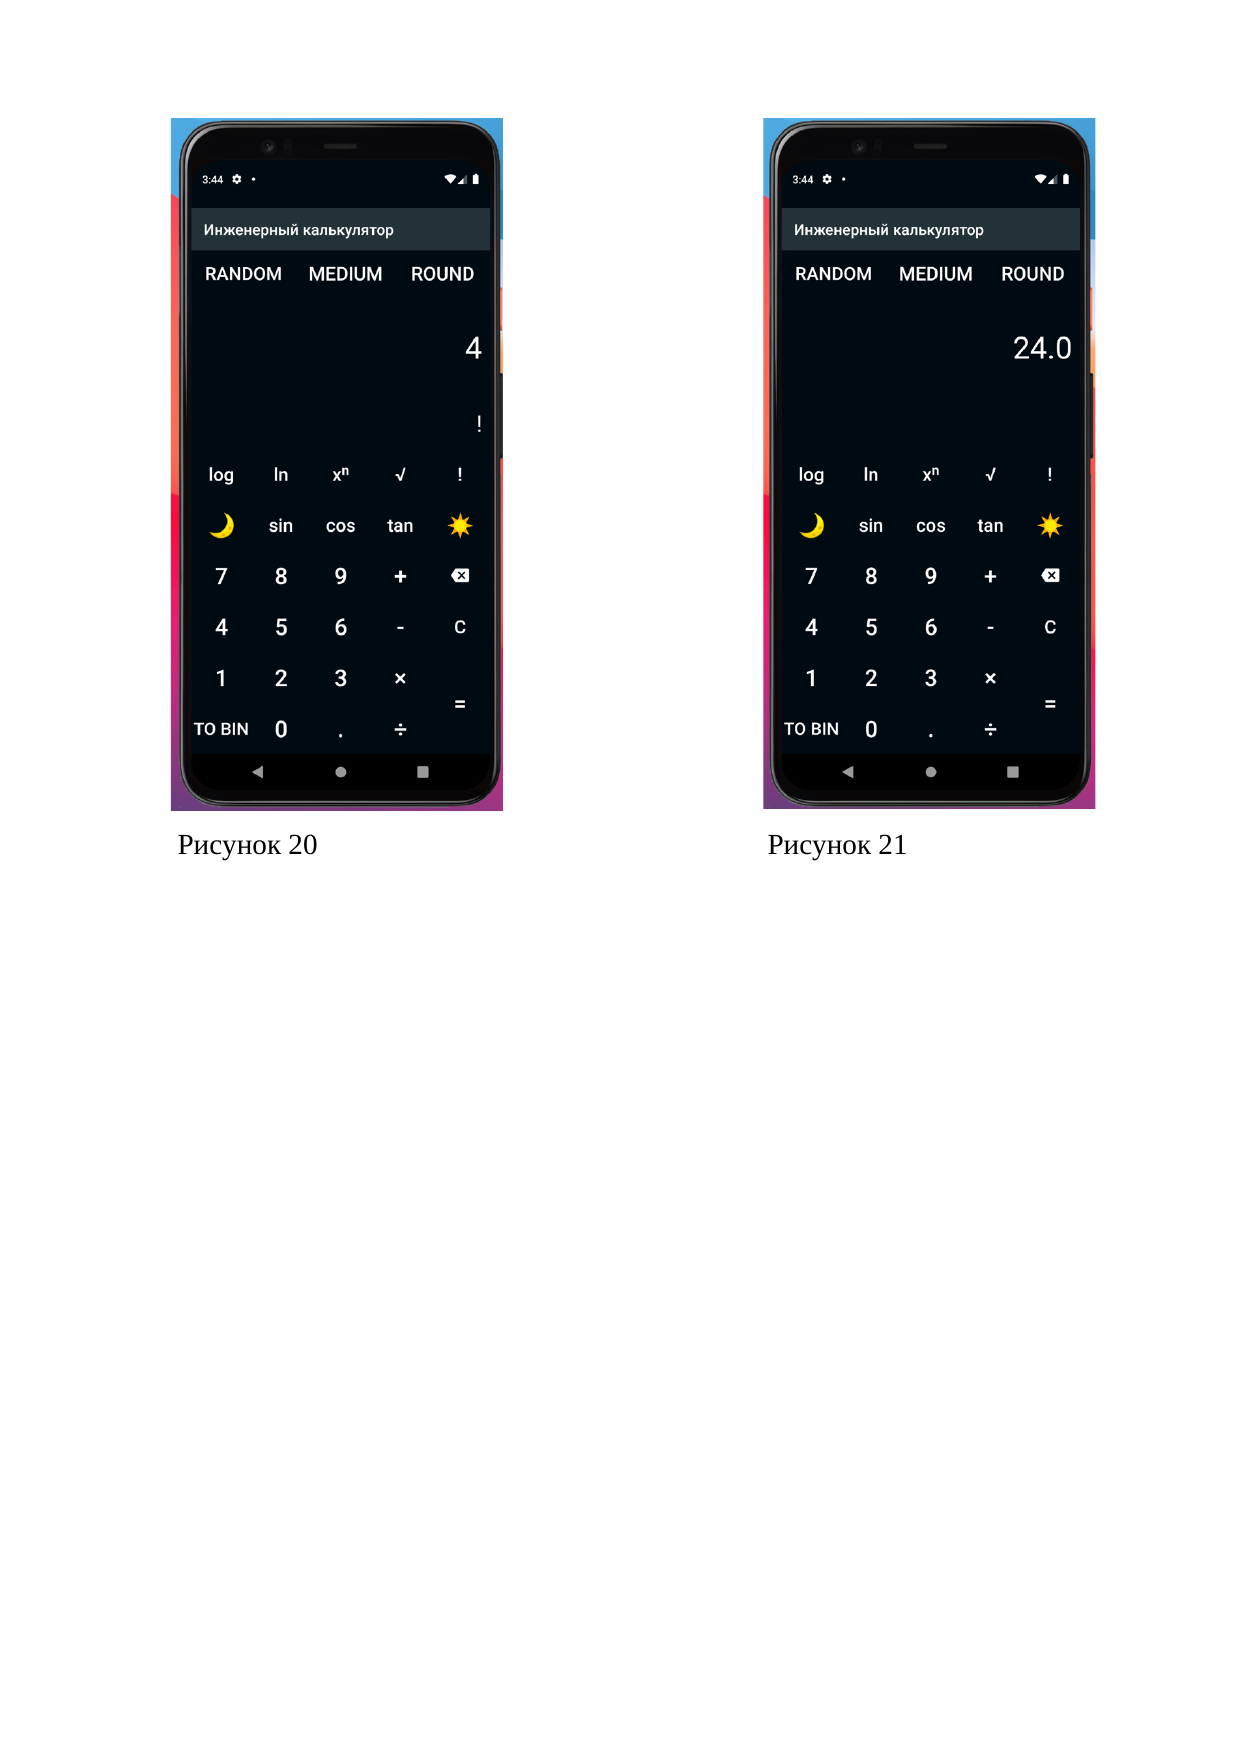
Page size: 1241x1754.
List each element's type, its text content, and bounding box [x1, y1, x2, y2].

picture [170, 118, 503, 811]
picture [763, 118, 1096, 809]
